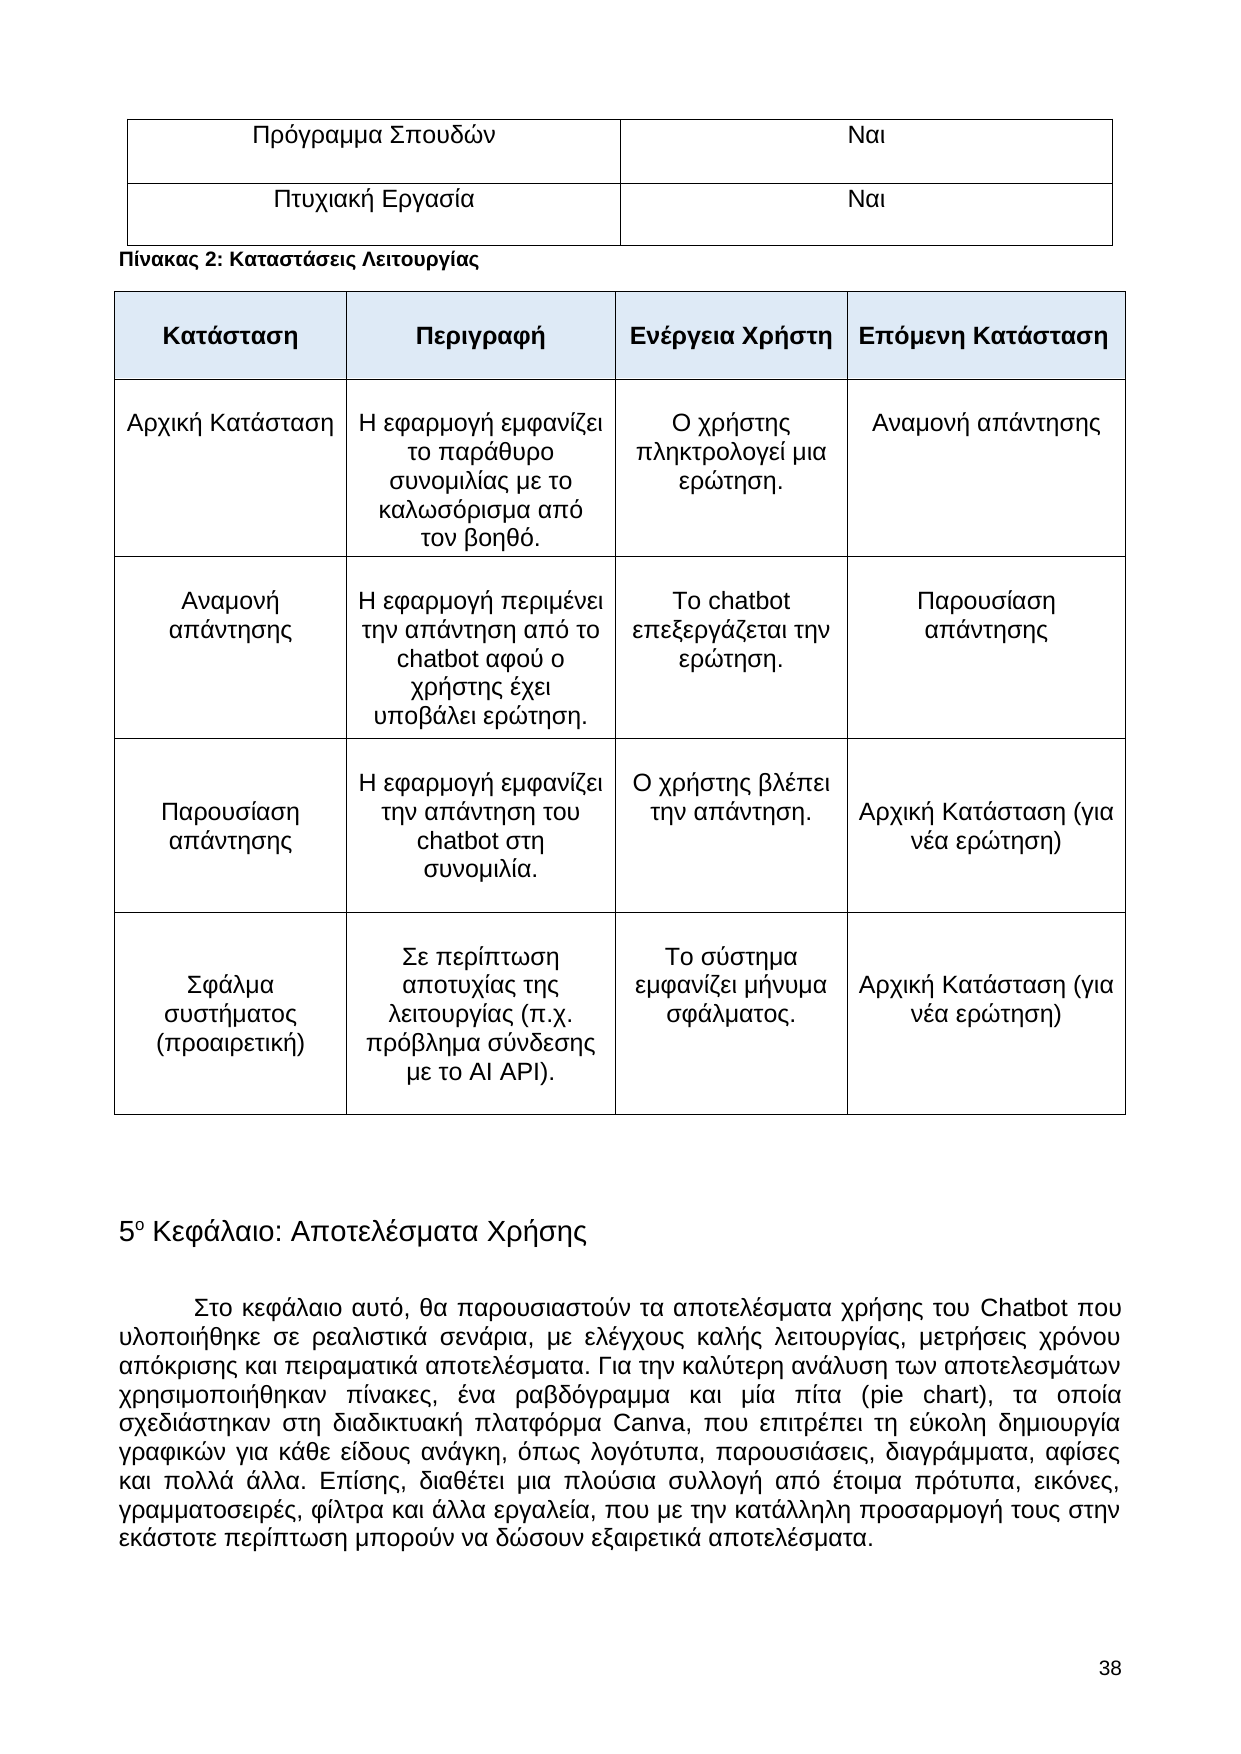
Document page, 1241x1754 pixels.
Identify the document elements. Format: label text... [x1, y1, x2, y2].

table_cell Ναι [621, 184, 1112, 245]
table_cell Αρχική Κατάσταση (για νέα ερώτηση) [848, 739, 1125, 912]
table_cell Παρουσίαση απάντησης [115, 739, 346, 912]
table_cell Παρουσίαση απάντησης [848, 557, 1125, 738]
table_cell Ο χρήστης πληκτρολογεί μια ερώτηση. [616, 380, 847, 556]
table_cell Αναμονή απάντησης [115, 557, 346, 738]
table_cell Η εφαρμογή εμφανίζει το παράθυρο συνομιλίας με το καλωσόρισμα από τον βοηθό. [347, 380, 615, 556]
table_cell Η εφαρμογή περιμένει την απάντηση από το chatbot αφού ο χρήστης έχει υποβάλει ερώτηση. [347, 557, 615, 738]
table_header Κατάσταση [115, 292, 346, 378]
table_cell Αναμονή απάντησης [848, 380, 1125, 556]
subtitle 5ο Κεφάλαιο: Αποτελέσματα Χρήσης [118, 1214, 1122, 1248]
table_cell Σε περίπτωση αποτυχίας της λειτουργίας (π.χ. πρόβλημα σύνδεσης με το AI API). [347, 913, 615, 1114]
table_cell Πρόγραμμα Σπουδών [128, 120, 620, 183]
text Στο κεφάλαιο αυτό, θα παρουσιαστούν τα αποτελέσματα χρήσης του Chatbot που υλοποιήθηκε σε ρεαλιστικά σενάρια, με ελέγχους καλής λειτουργίας, μετρήσεις χρόνου απόκρισης και πειραματικά αποτελέσματα. Για την καλύτερη ανάλυση των αποτελεσμάτων χρησιμοποιήθηκαν πίνακες, ένα ραβδόγραμμα και μία πίτα (pie chart), τα οποία σχεδιάστηκαν στη διαδικτυακή πλατφόρμα Canva, που επιτρέπει τη εύκολη δημιουργία γραφικών για κάθε είδους ανάγκη, όπως λογότυπα, παρουσιάσεις, διαγράμματα, αφίσες και πολλά άλλα. Επίσης, διαθέτει μια πλούσια συλλογή από έτοιμα πρότυπα, εικόνες, γραμματοσειρές, φίλτρα και άλλα εργαλεία, που με την κατάλληλη προσαρμογή τους στην εκάστοτε περίπτωση μπορούν να δώσουν εξαιρετικά αποτελέσματα. [118, 1293, 1122, 1552]
table_cell Η εφαρμογή εμφανίζει την απάντηση του chatbot στη συνομιλία. [347, 739, 615, 912]
table_header Ενέργεια Χρήστη [616, 292, 847, 378]
table_cell Αρχική Κατάσταση (για νέα ερώτηση) [848, 913, 1125, 1114]
table_cell Ναι [621, 120, 1112, 183]
table_cell Πτυχιακή Εργασία [128, 184, 620, 245]
text Πίνακας 2: Καταστάσεις Λειτουργίας [118, 246, 1122, 270]
table_cell Το σύστημα εμφανίζει μήνυμα σφάλματος. [616, 913, 847, 1114]
table_cell Αρχική Κατάσταση [115, 380, 346, 556]
table_header Επόμενη Κατάσταση [848, 292, 1125, 378]
table_cell Σφάλμα συστήματος (προαιρετική) [115, 913, 346, 1114]
table_cell Ο χρήστης βλέπει την απάντηση. [616, 739, 847, 912]
table_header Περιγραφή [347, 292, 615, 378]
table_cell Το chatbot επεξεργάζεται την ερώτηση. [616, 557, 847, 738]
